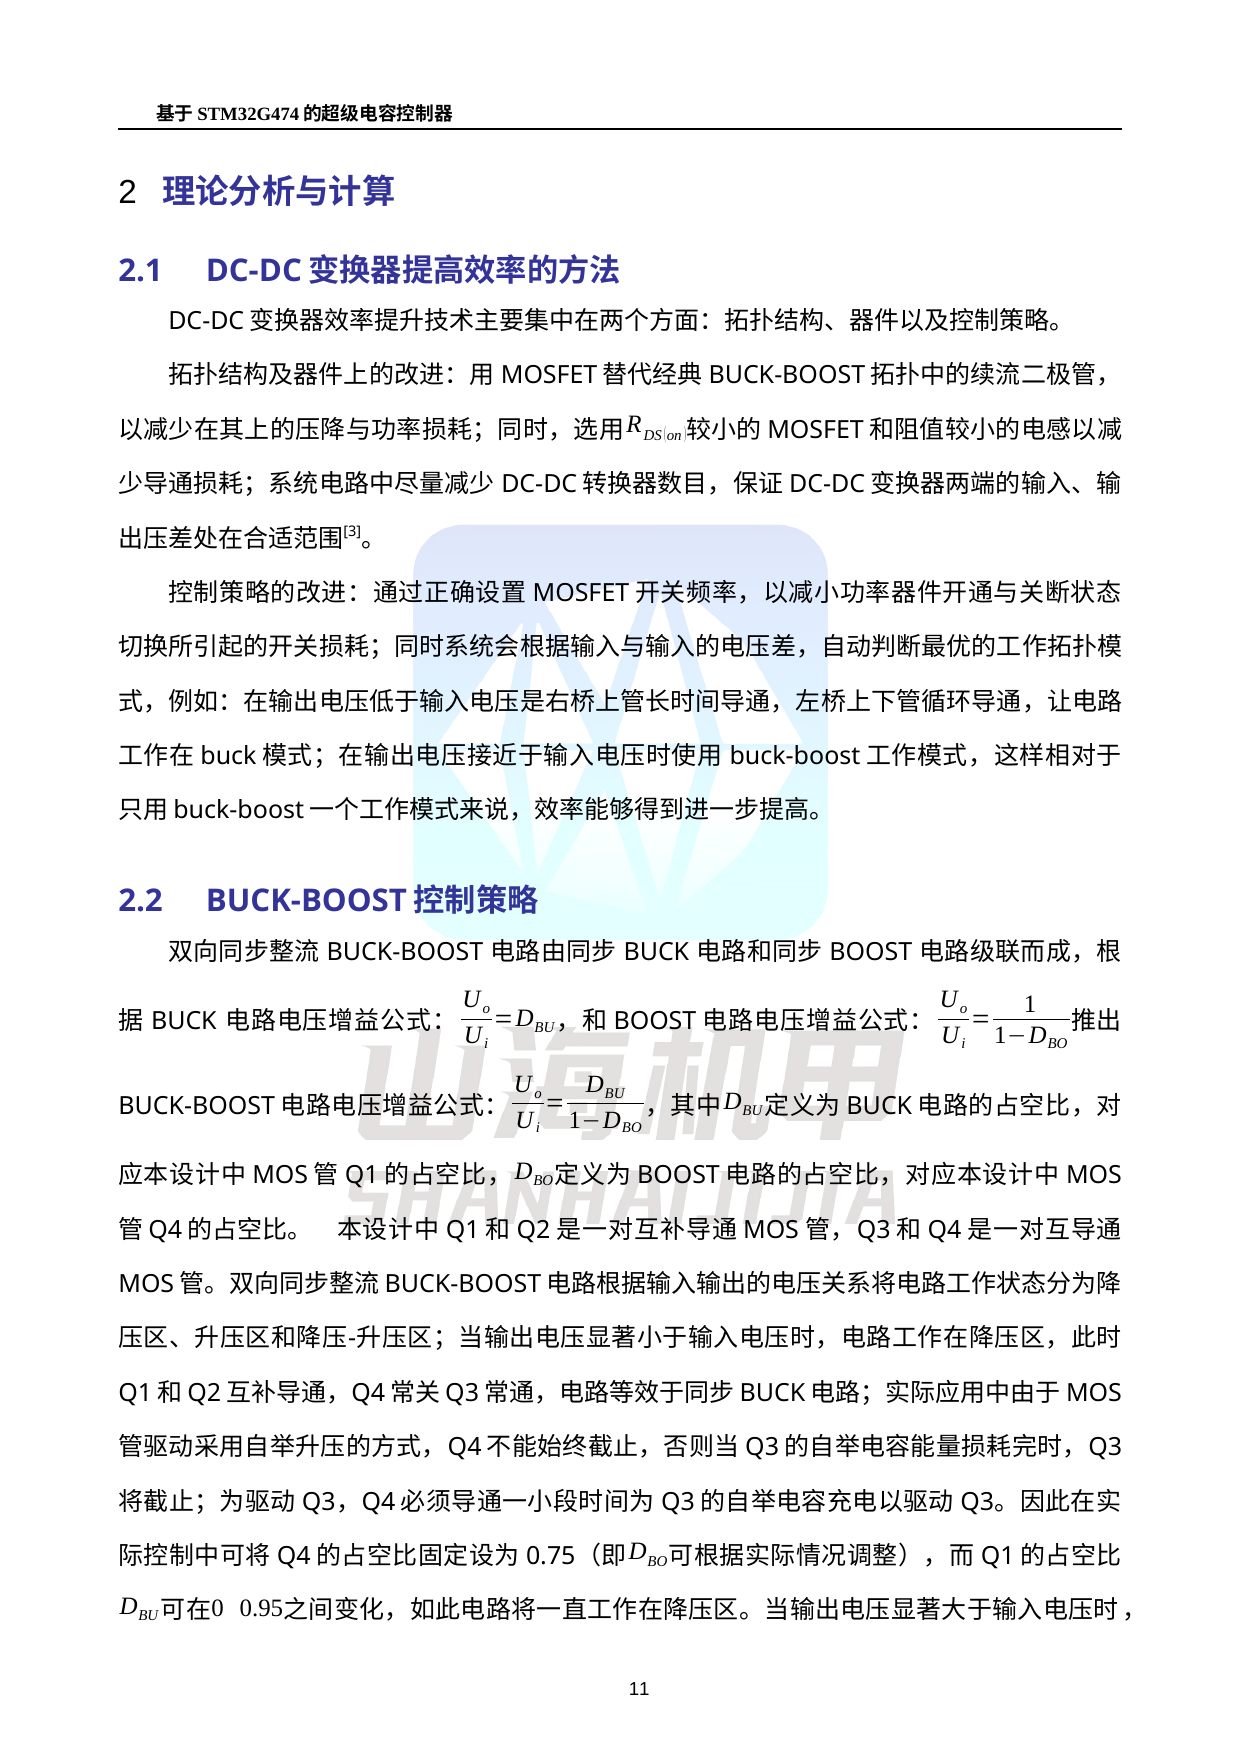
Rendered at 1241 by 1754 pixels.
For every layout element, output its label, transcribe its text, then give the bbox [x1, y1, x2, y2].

subtitle 理论分析与计算 [118, 165, 1122, 213]
subtitle BUCK-BOOST控制策略 [118, 876, 1122, 921]
text DC-DC变换器效率提升技术主要集中在两个方面：拓扑结构、器件以及控制策略。 [118, 301, 1122, 337]
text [118, 931, 1122, 1626]
text 拓扑结构及器件上的改进：用MOSFET替代经典BUCK-BOOST拓扑中的续流二极管，以减少在其上的压降与功率损耗；同时，选用较小的MOSFET和阻值较小的电感以减少导通损耗；系统电路中尽量减少DC-DC转换器数目，保证DC-DC变换器两端的输入、输出压差处在合适范围[3]。 [118, 355, 1122, 554]
subtitle DC-DC变换器提高效率的方法 [118, 245, 1122, 290]
text 控制策略的改进：通过正确设置MOSFET开关频率，以减小功率器件开通与关断状态切换所引起的开关损耗；同时系统会根据输入与输入的电压差，自动判断最优的工作拓扑模式，例如：在输出电压低于输入电压是右桥上管长时间导通，左桥上下管循环导通，让电路工作在buck模式；在输出电压接近于输入电压时使用buck-boost工作模式，这样相对于只用buck-boost一个工作模式来说，效率能够得到进一步提高。 [118, 572, 1122, 826]
